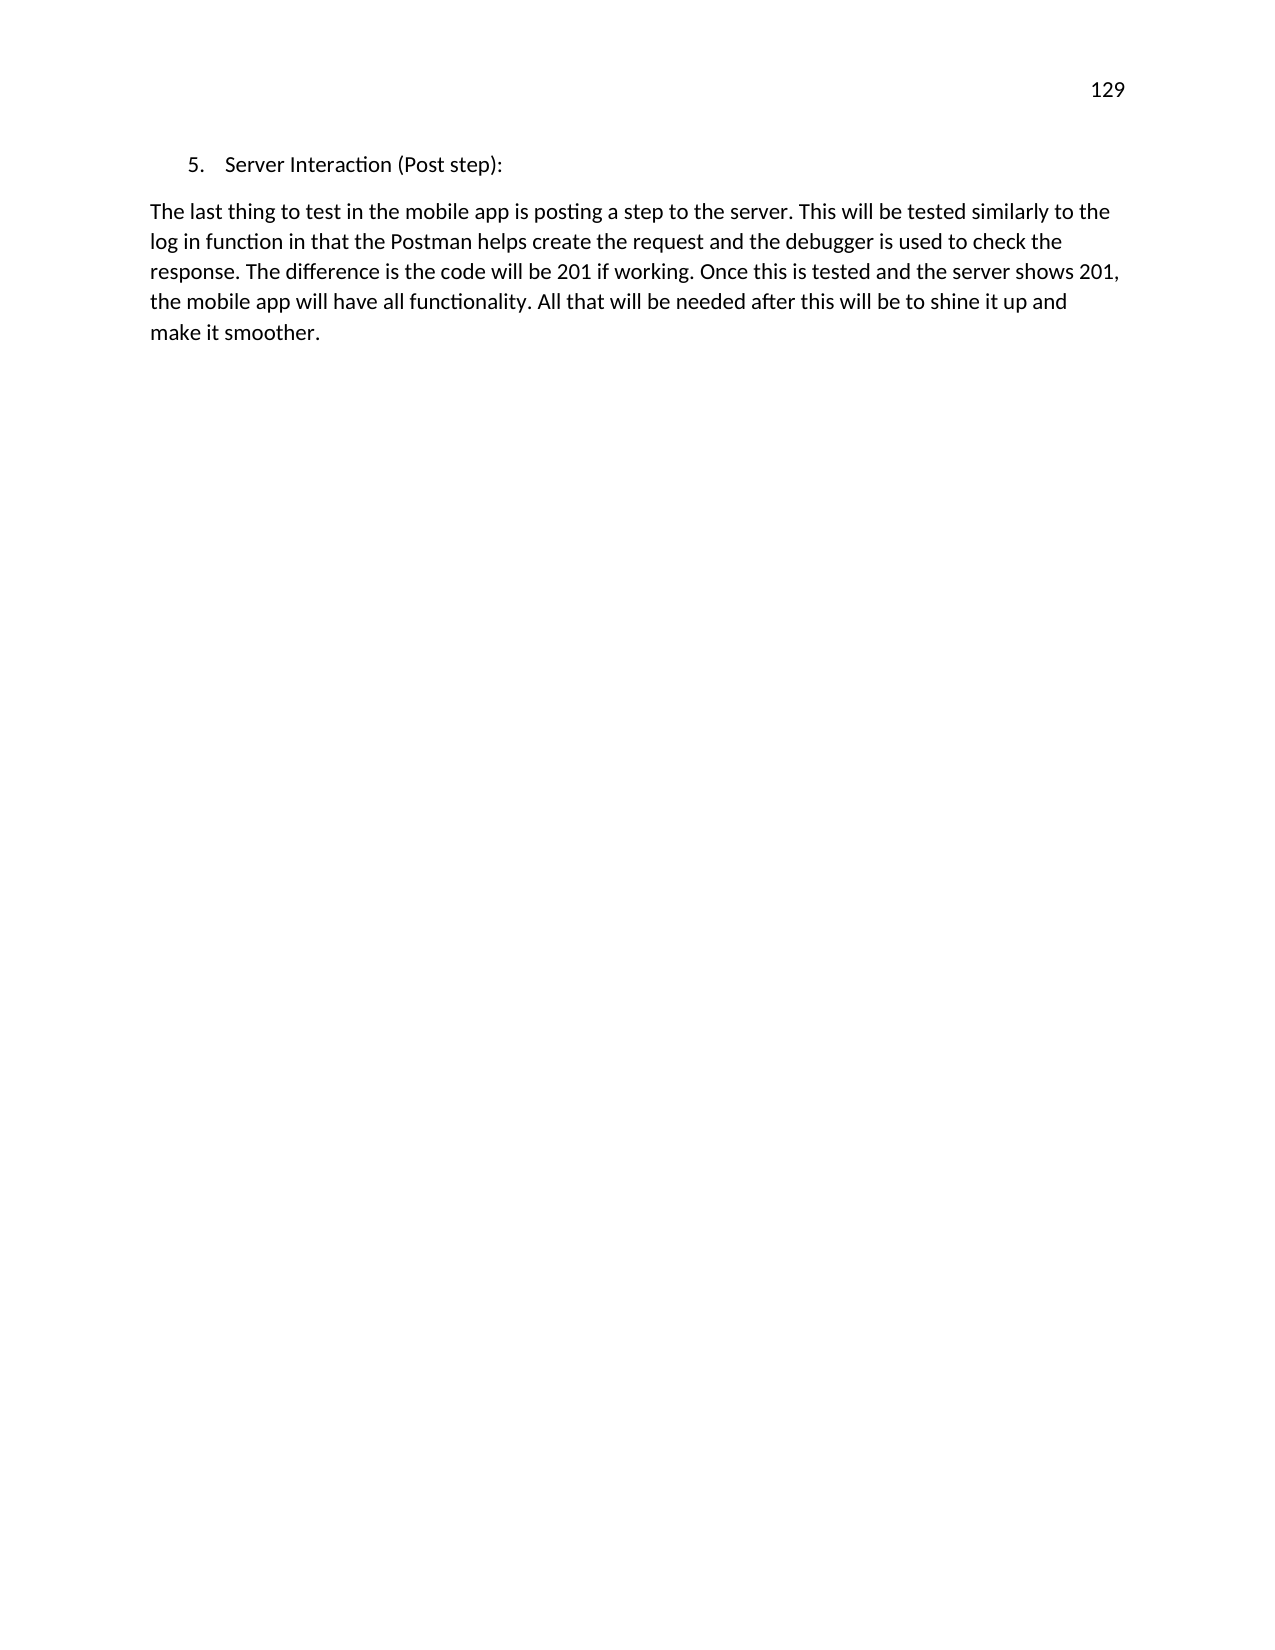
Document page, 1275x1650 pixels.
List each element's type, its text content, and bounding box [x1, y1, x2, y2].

list Server Interaction (Post step): [187, 150, 1125, 178]
text The last thing to test in the mobile app is posting a step to the server. This will be tested similarly to the log in function in that the Postman helps create the request and the debugger is used to check the response. The difference is the code will be 201 if working. Once this is tested and the server shows 201, the mobile app will have all functionality. All that will be needed after this will be to shine it up and make it smoother. [150, 197, 1125, 346]
